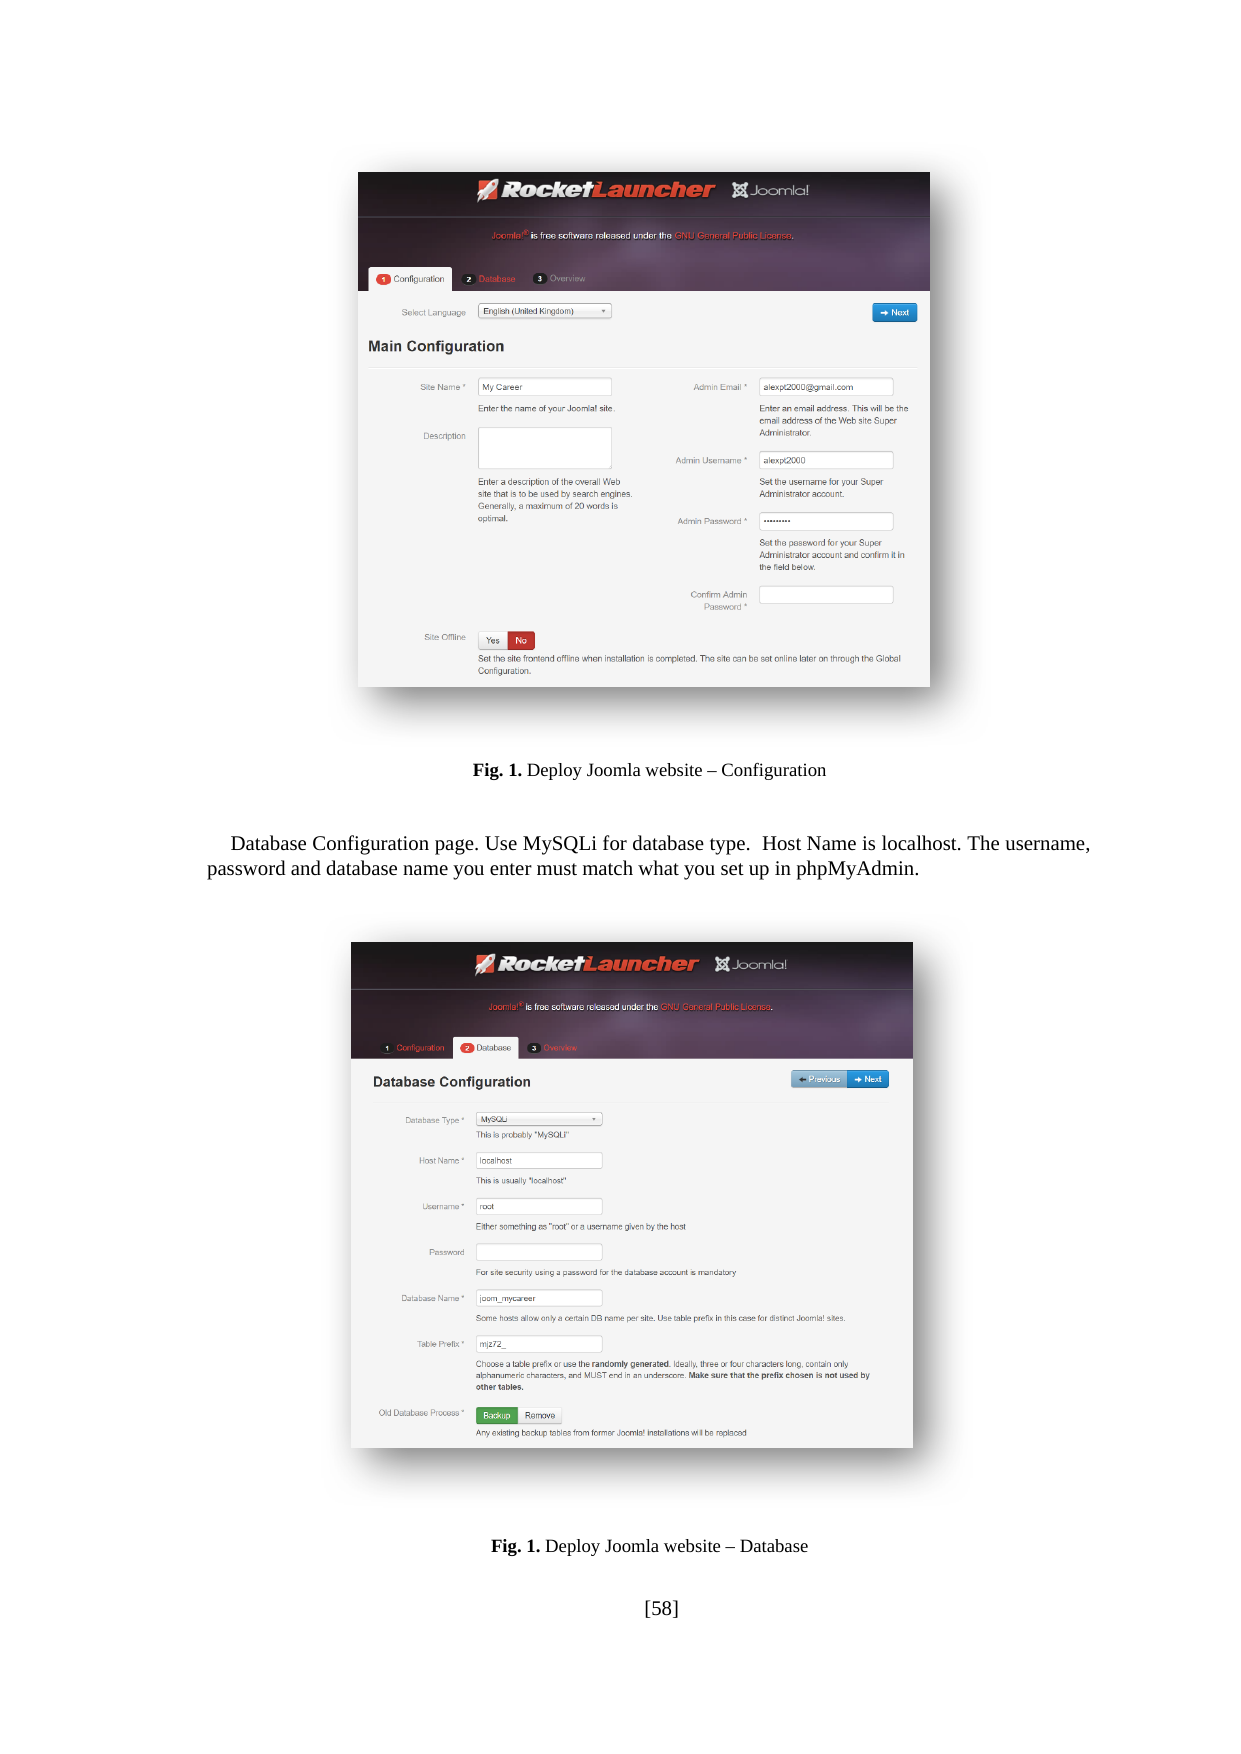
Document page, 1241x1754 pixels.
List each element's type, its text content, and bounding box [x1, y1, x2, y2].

picture [358, 172, 930, 687]
text Fig. 58. Deploy Joomla website – Database [207, 1533, 1092, 1556]
picture [351, 942, 913, 1448]
text Database Configuration page. Use MySQLi for database type. Host Name is localhost. The username, password and database name you enter must match what you set up in phpMyAdmin. [207, 830, 1092, 880]
text Fig. 57. Deploy Joomla website – Configuration [207, 757, 1092, 780]
